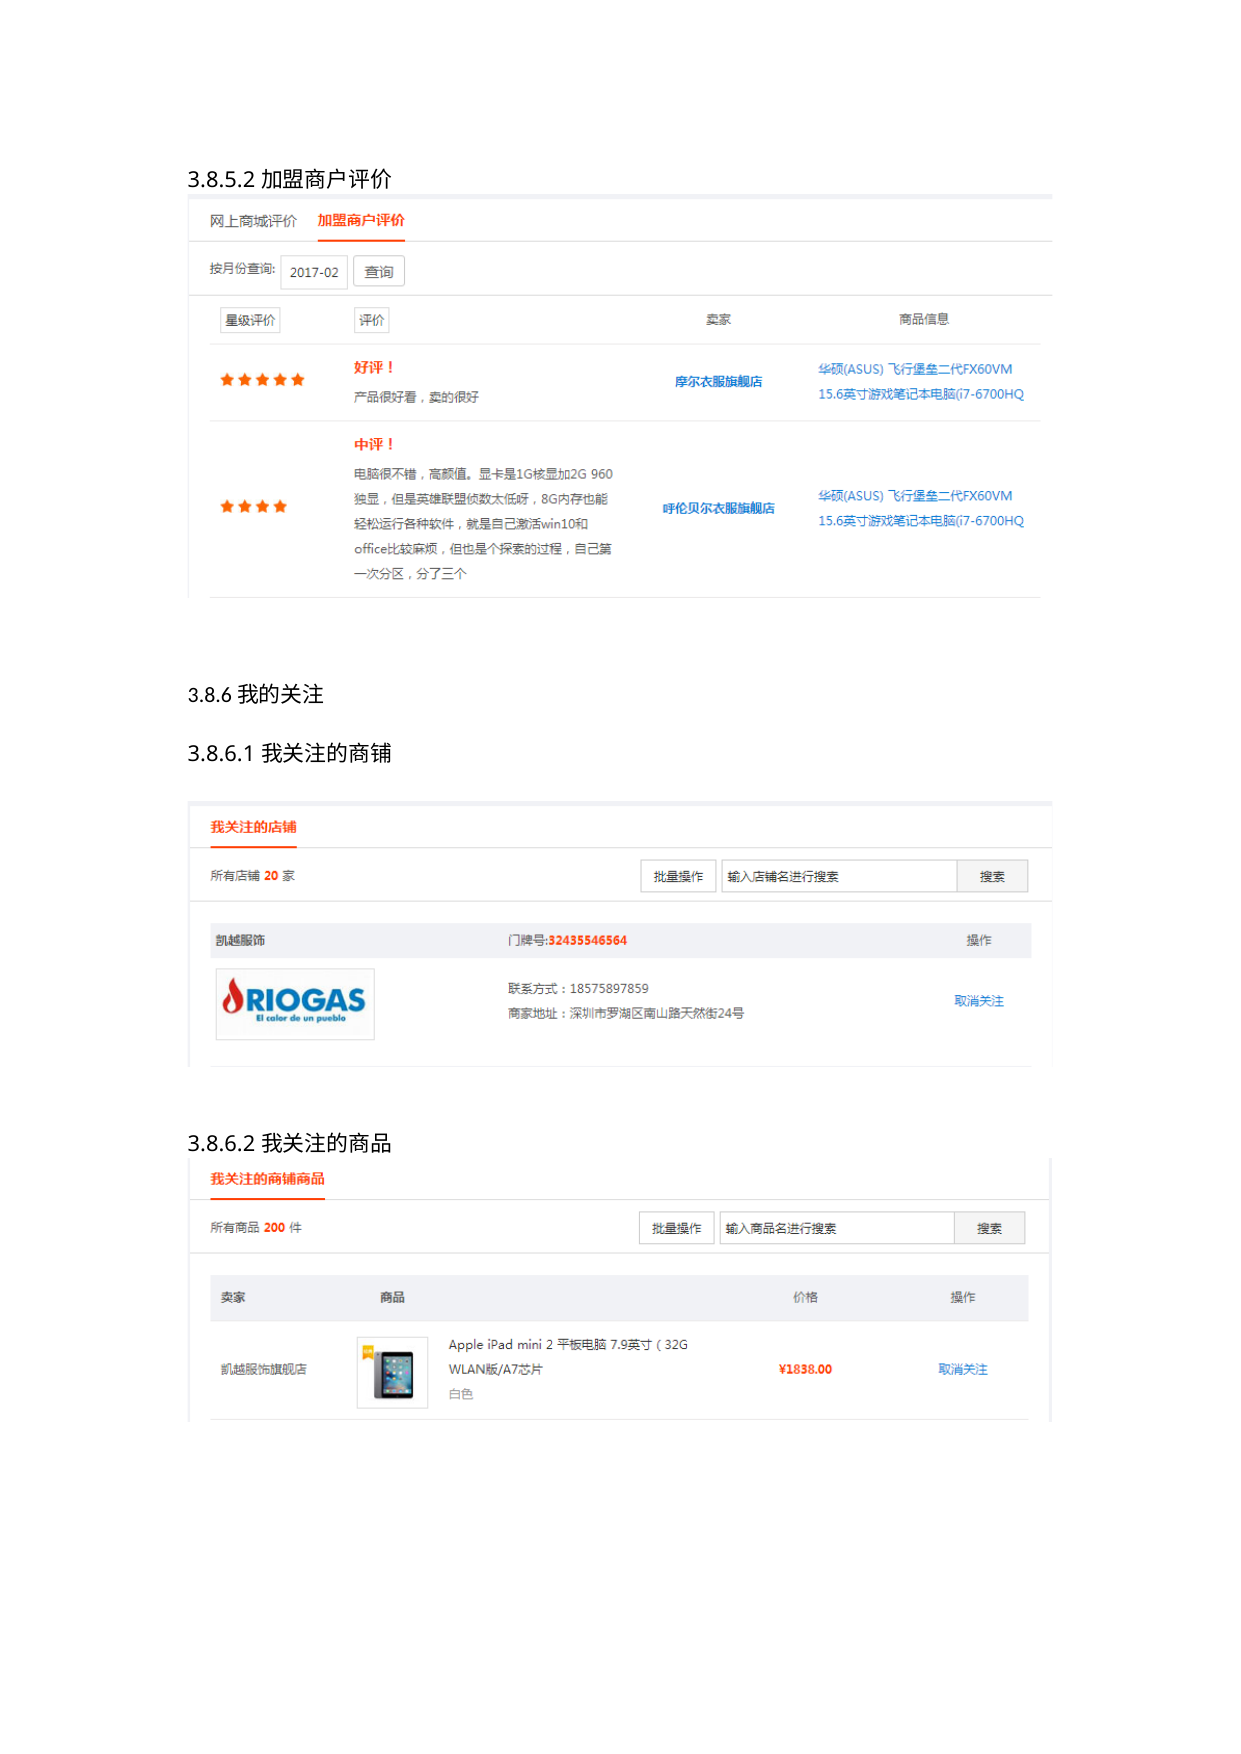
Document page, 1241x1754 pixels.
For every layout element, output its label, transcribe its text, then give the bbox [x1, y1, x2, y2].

picture [187, 801, 1053, 1067]
subtitle 3.8.6 我的关注 [187, 677, 1053, 709]
picture [187, 1158, 1052, 1422]
picture [187, 194, 1053, 598]
subtitle 3.8.6.1 我关注的商铺 [187, 736, 1053, 769]
subtitle 3.8.5.2 加盟商户评价 [187, 162, 1053, 194]
subtitle 3.8.6.2 我关注的商品 [187, 1126, 1053, 1159]
